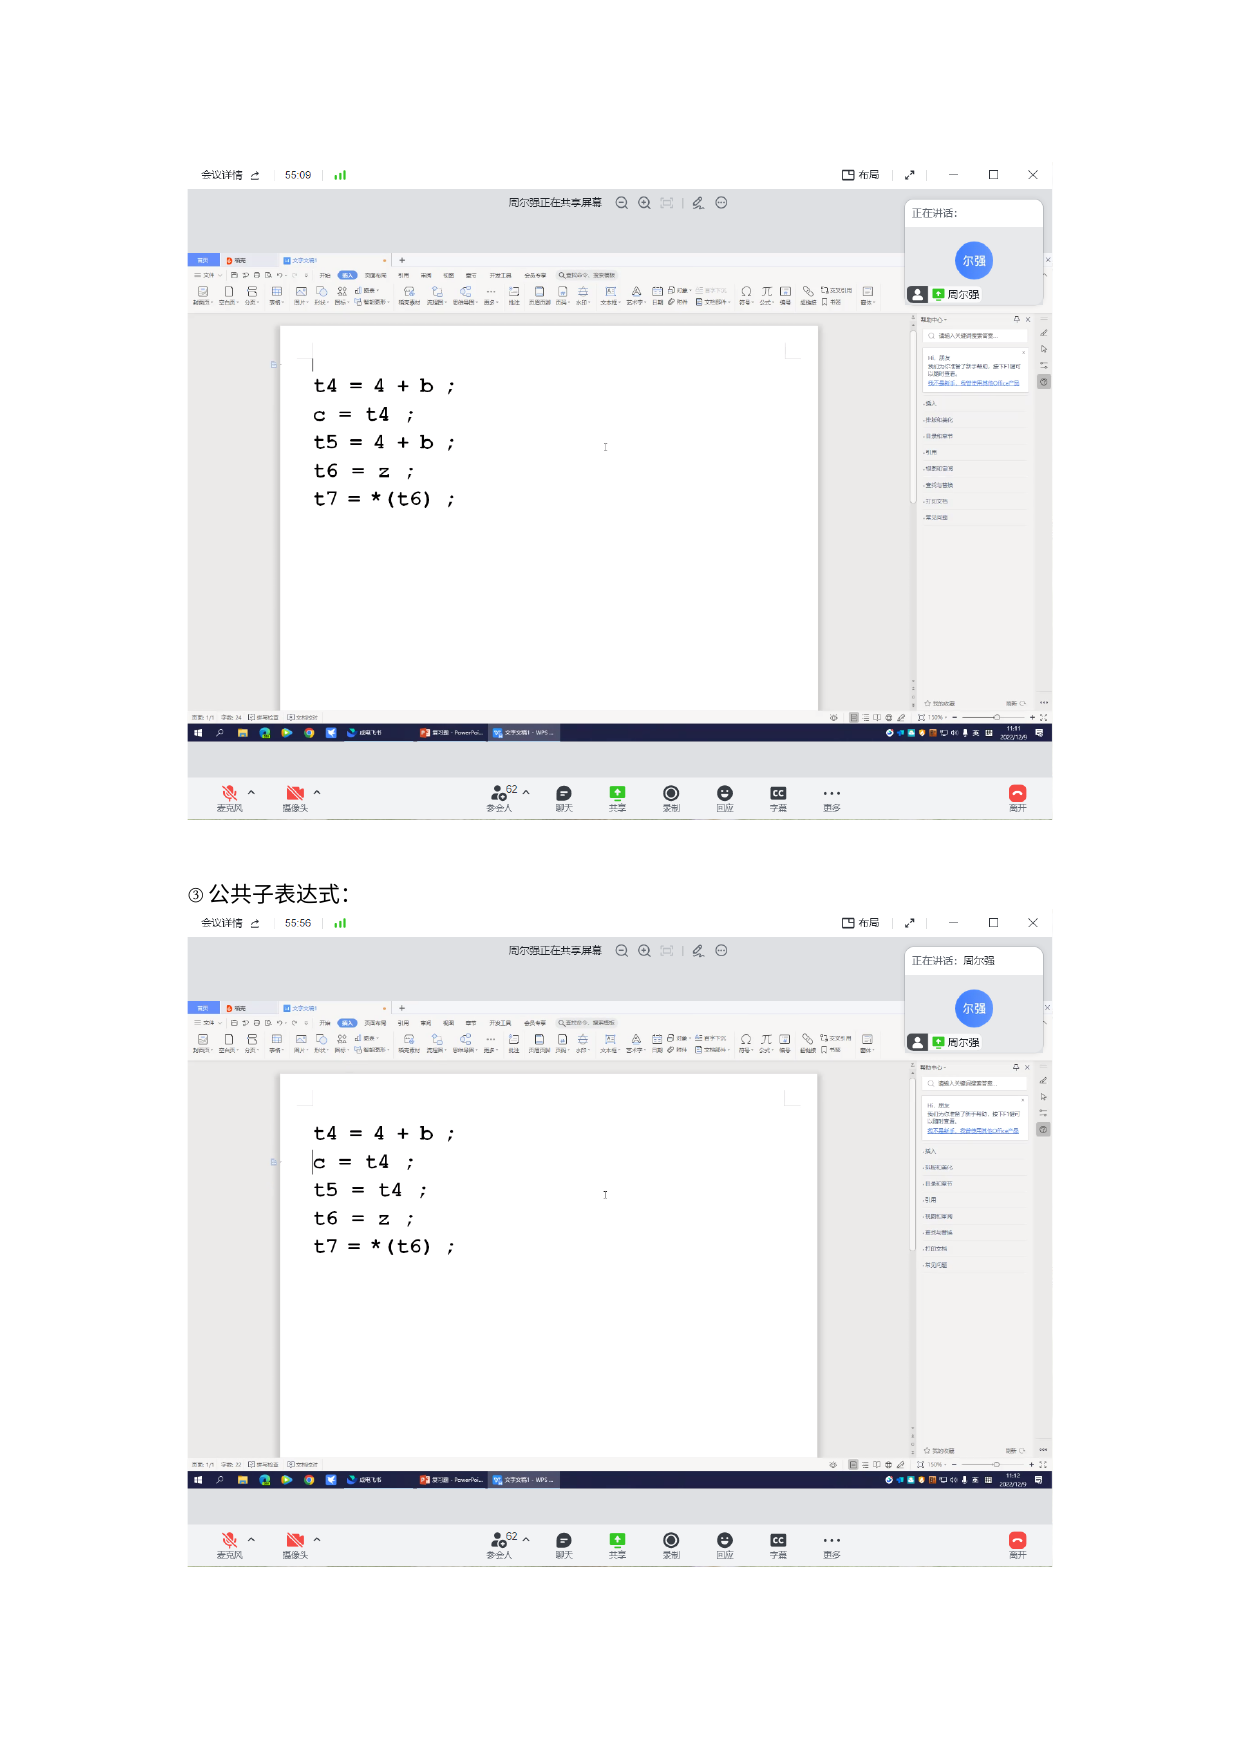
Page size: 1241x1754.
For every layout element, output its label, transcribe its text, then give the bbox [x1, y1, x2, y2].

picture [187, 909, 1053, 1567]
text ③公共子表达式： [187, 877, 1053, 909]
picture [187, 162, 1053, 820]
